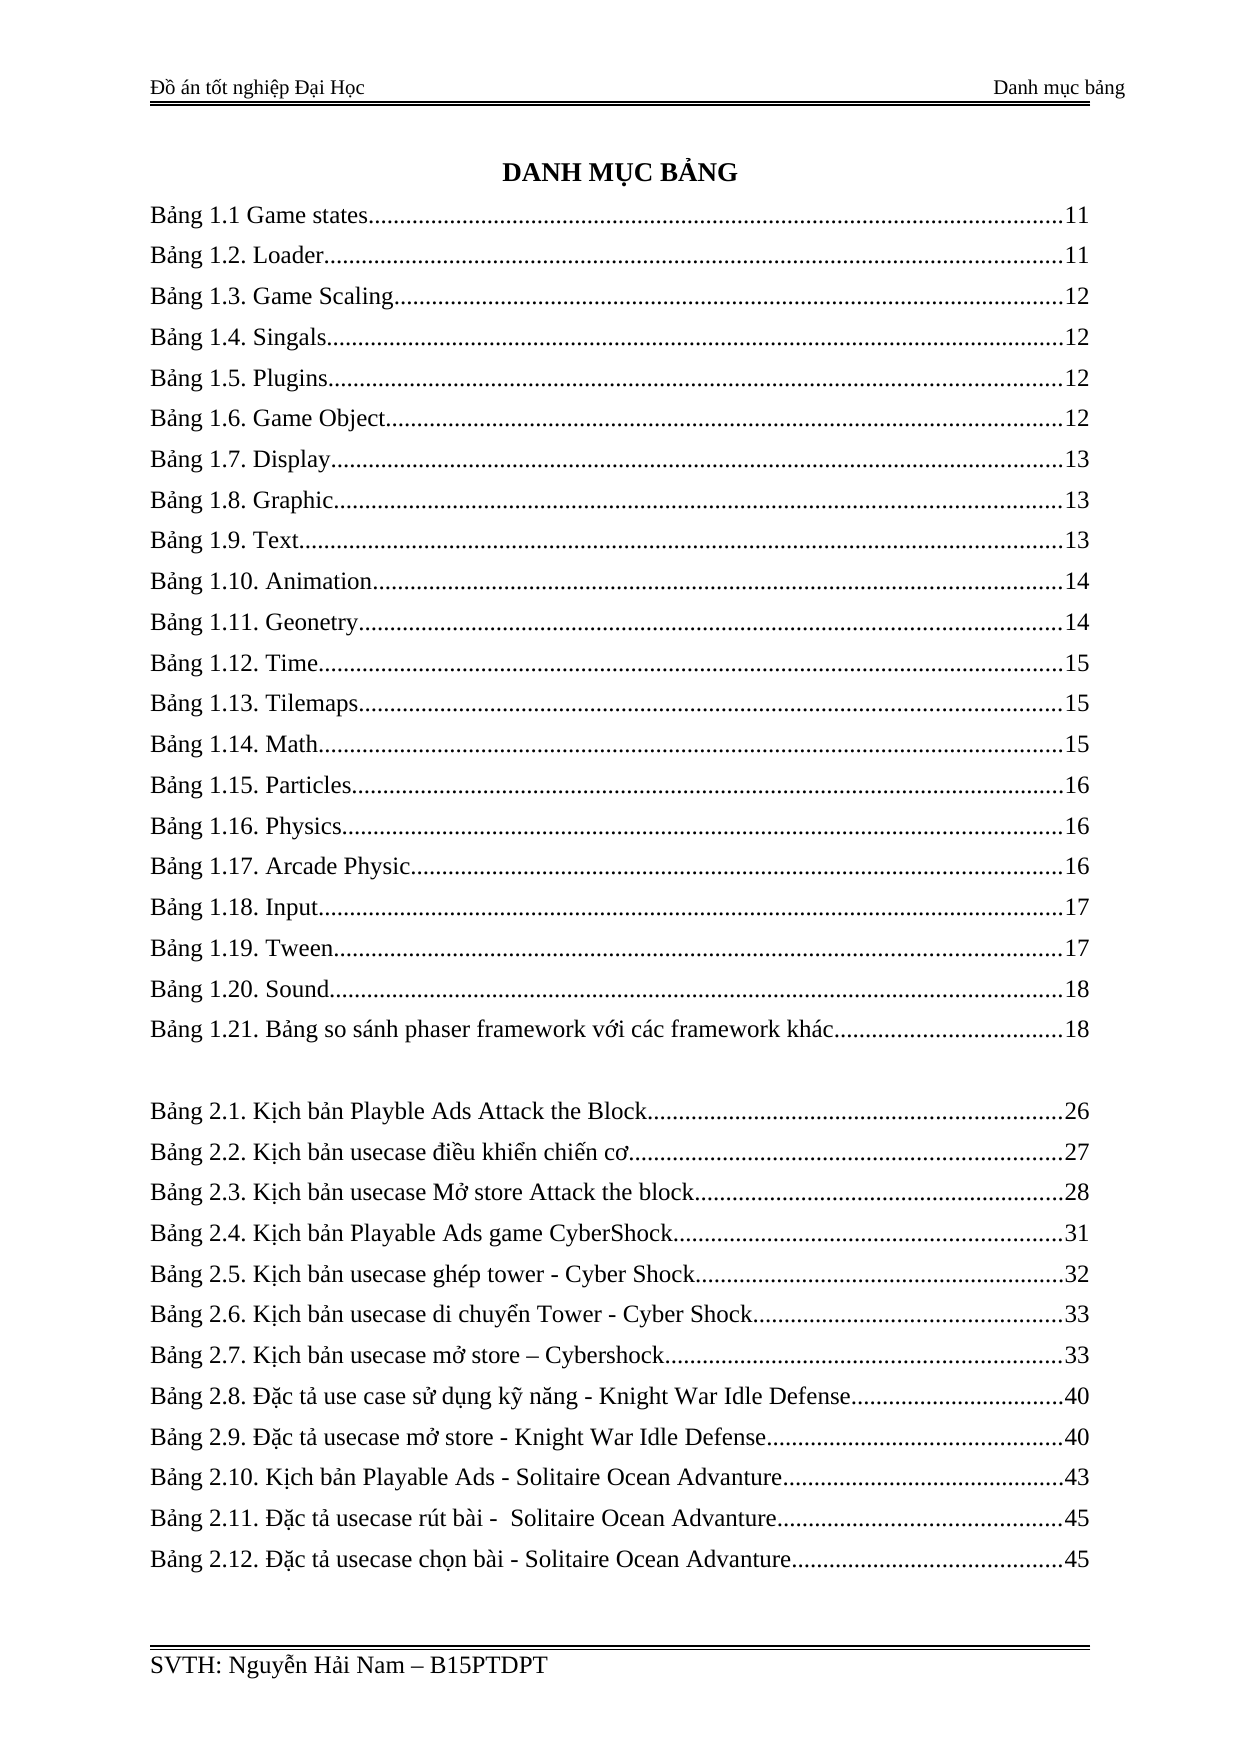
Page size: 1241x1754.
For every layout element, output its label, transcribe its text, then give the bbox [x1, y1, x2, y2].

text Bảng 2.12. Đặc tả usecase chọn bài - Solitaire Ocean Advanture 45 [150, 1544, 1090, 1573]
text Bảng 2.1. Kịch bản Playble Ads Attack the Block 26 [150, 1096, 1090, 1124]
text Bảng 2.5. Kịch bản usecase ghép tower - Cyber Shock 32 [150, 1259, 1090, 1287]
text Bảng 1.13. Tilemaps 15 [150, 688, 1090, 717]
text Bảng 1.17. Arcade Physic 16 [150, 851, 1090, 880]
text Bảng 2.10. Kịch bản Playable Ads - Solitaire Ocean Advanture 43 [150, 1462, 1090, 1491]
subtitle DANH MỤC BẢNG [150, 156, 1090, 187]
text Bảng 1.4. Singals 12 [150, 322, 1090, 351]
text Bảng 1.21. Bảng so sánh phaser framework với các framework khác 18 [150, 1014, 1090, 1043]
text Bảng 1.2. Loader 11 [150, 241, 1090, 269]
text Bảng 1.14. Math 15 [150, 729, 1090, 758]
text Bảng 2.9. Đặc tả usecase mở store - Knight War Idle Defense 40 [150, 1422, 1090, 1450]
text Bảng 1.5. Plugins 12 [150, 363, 1090, 391]
text Bảng 1.20. Sound 18 [150, 974, 1090, 1002]
text Bảng 2.3. Kịch bản usecase Mở store Attack the block 28 [150, 1177, 1090, 1206]
text Bảng 1.12. Time 15 [150, 648, 1090, 677]
text Bảng 2.11. Đặc tả usecase rút bài - Solitaire Ocean Advanture 45 [150, 1503, 1090, 1532]
text Bảng 1.16. Physics 16 [150, 811, 1090, 839]
text Bảng 2.8. Đặc tả use case sử dụng kỹ năng - Knight War Idle Defense 40 [150, 1381, 1090, 1410]
text Bảng 1.9. Text 13 [150, 526, 1090, 554]
text Bảng 1.15. Particles 16 [150, 770, 1090, 799]
text Bảng 2.7. Kịch bản usecase mở store – Cybershock 33 [150, 1340, 1090, 1369]
text Bảng 1.7. Display 13 [150, 444, 1090, 473]
text Bảng 1.6. Game Object 12 [150, 403, 1090, 432]
text Bảng 2.2. Kịch bản usecase điều khiển chiến cơ 27 [150, 1137, 1090, 1165]
text Bảng 2.6. Kịch bản usecase di chuyển Tower - Cyber Shock 33 [150, 1299, 1090, 1328]
text Bảng 1.10. Animation 14 [150, 566, 1090, 595]
text Bảng 1.18. Input 17 [150, 892, 1090, 921]
text Bảng 1.3. Game Scaling 12 [150, 281, 1090, 310]
text Bảng 1.11. Geonetry 14 [150, 607, 1090, 636]
text Bảng 2.4. Kịch bản Playable Ads game CyberShock 31 [150, 1218, 1090, 1247]
text Bảng 1.8. Graphic 13 [150, 485, 1090, 514]
text Bảng 1.19. Tween 17 [150, 933, 1090, 962]
text Bảng 1.1 Game states 11 [150, 200, 1090, 228]
